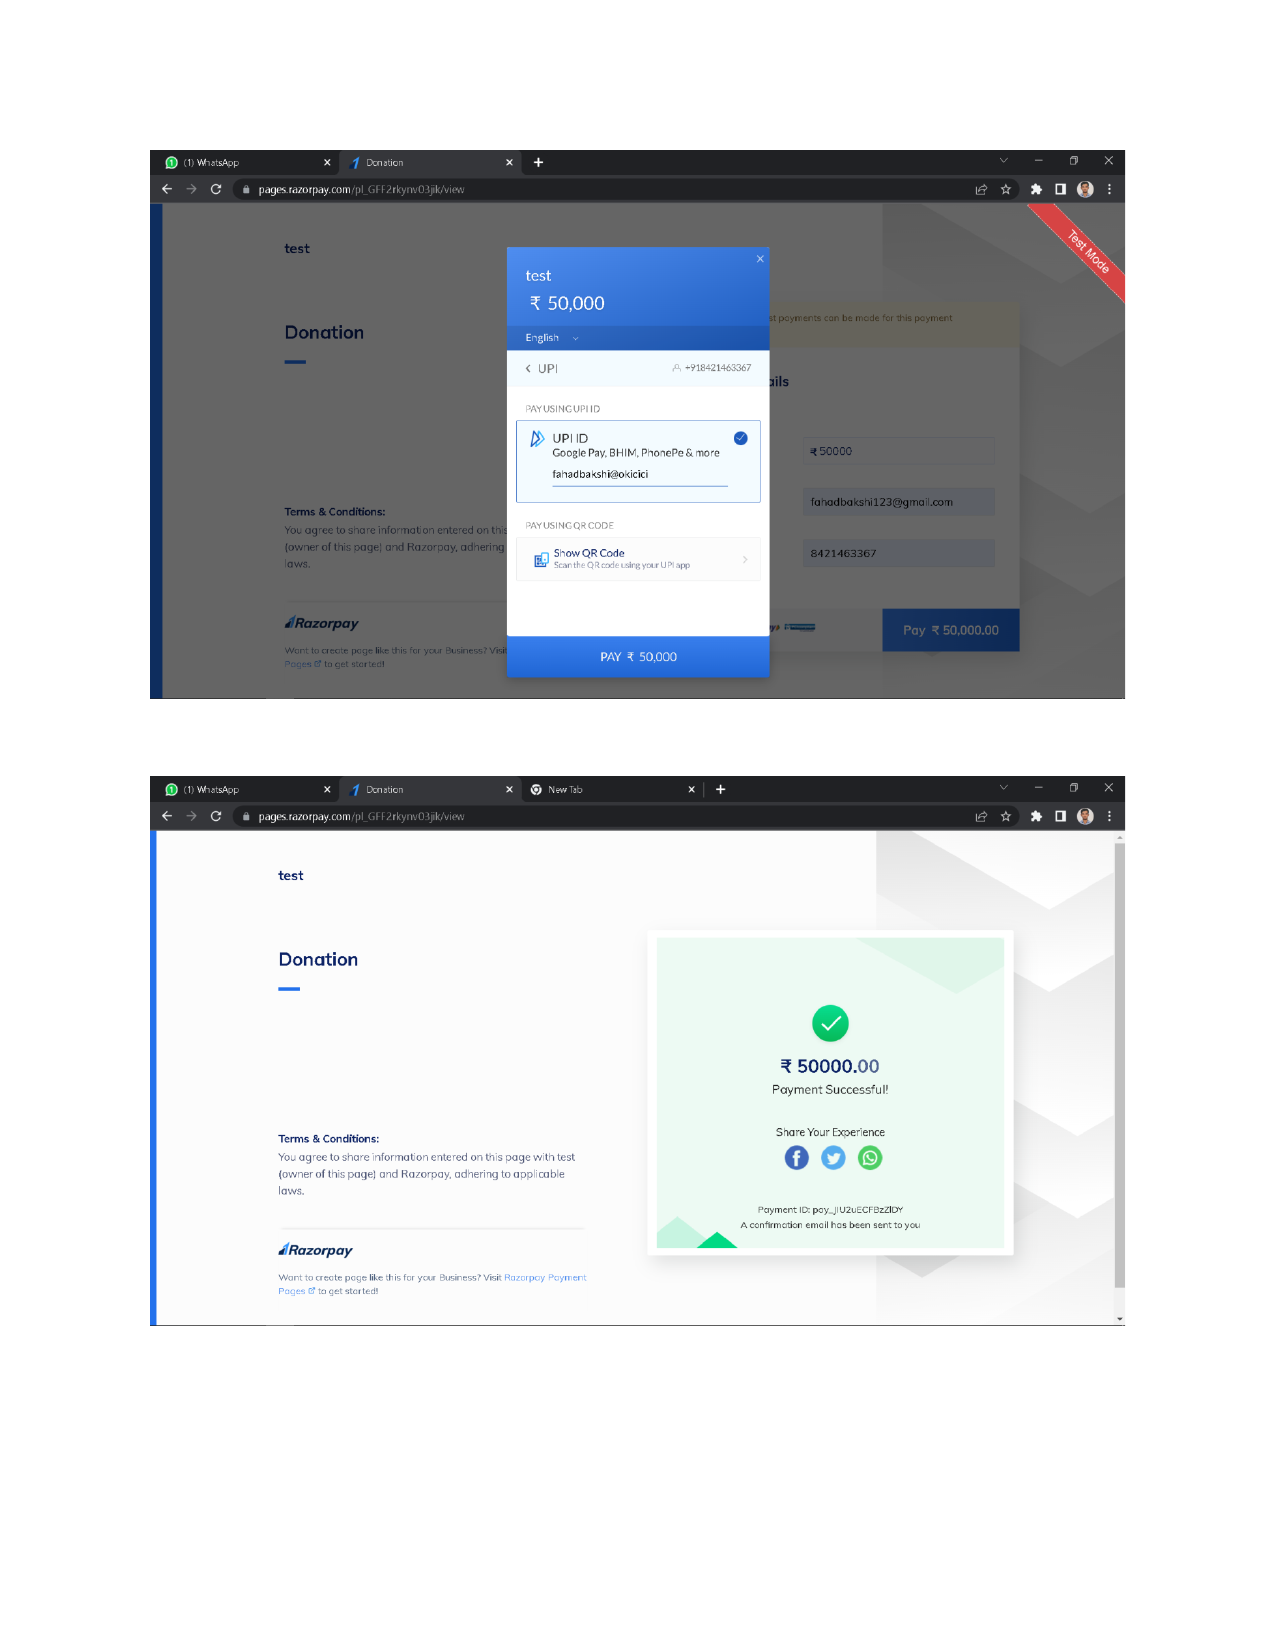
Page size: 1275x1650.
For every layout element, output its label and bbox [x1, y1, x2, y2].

picture [150, 776, 1125, 1326]
picture [150, 150, 1125, 699]
